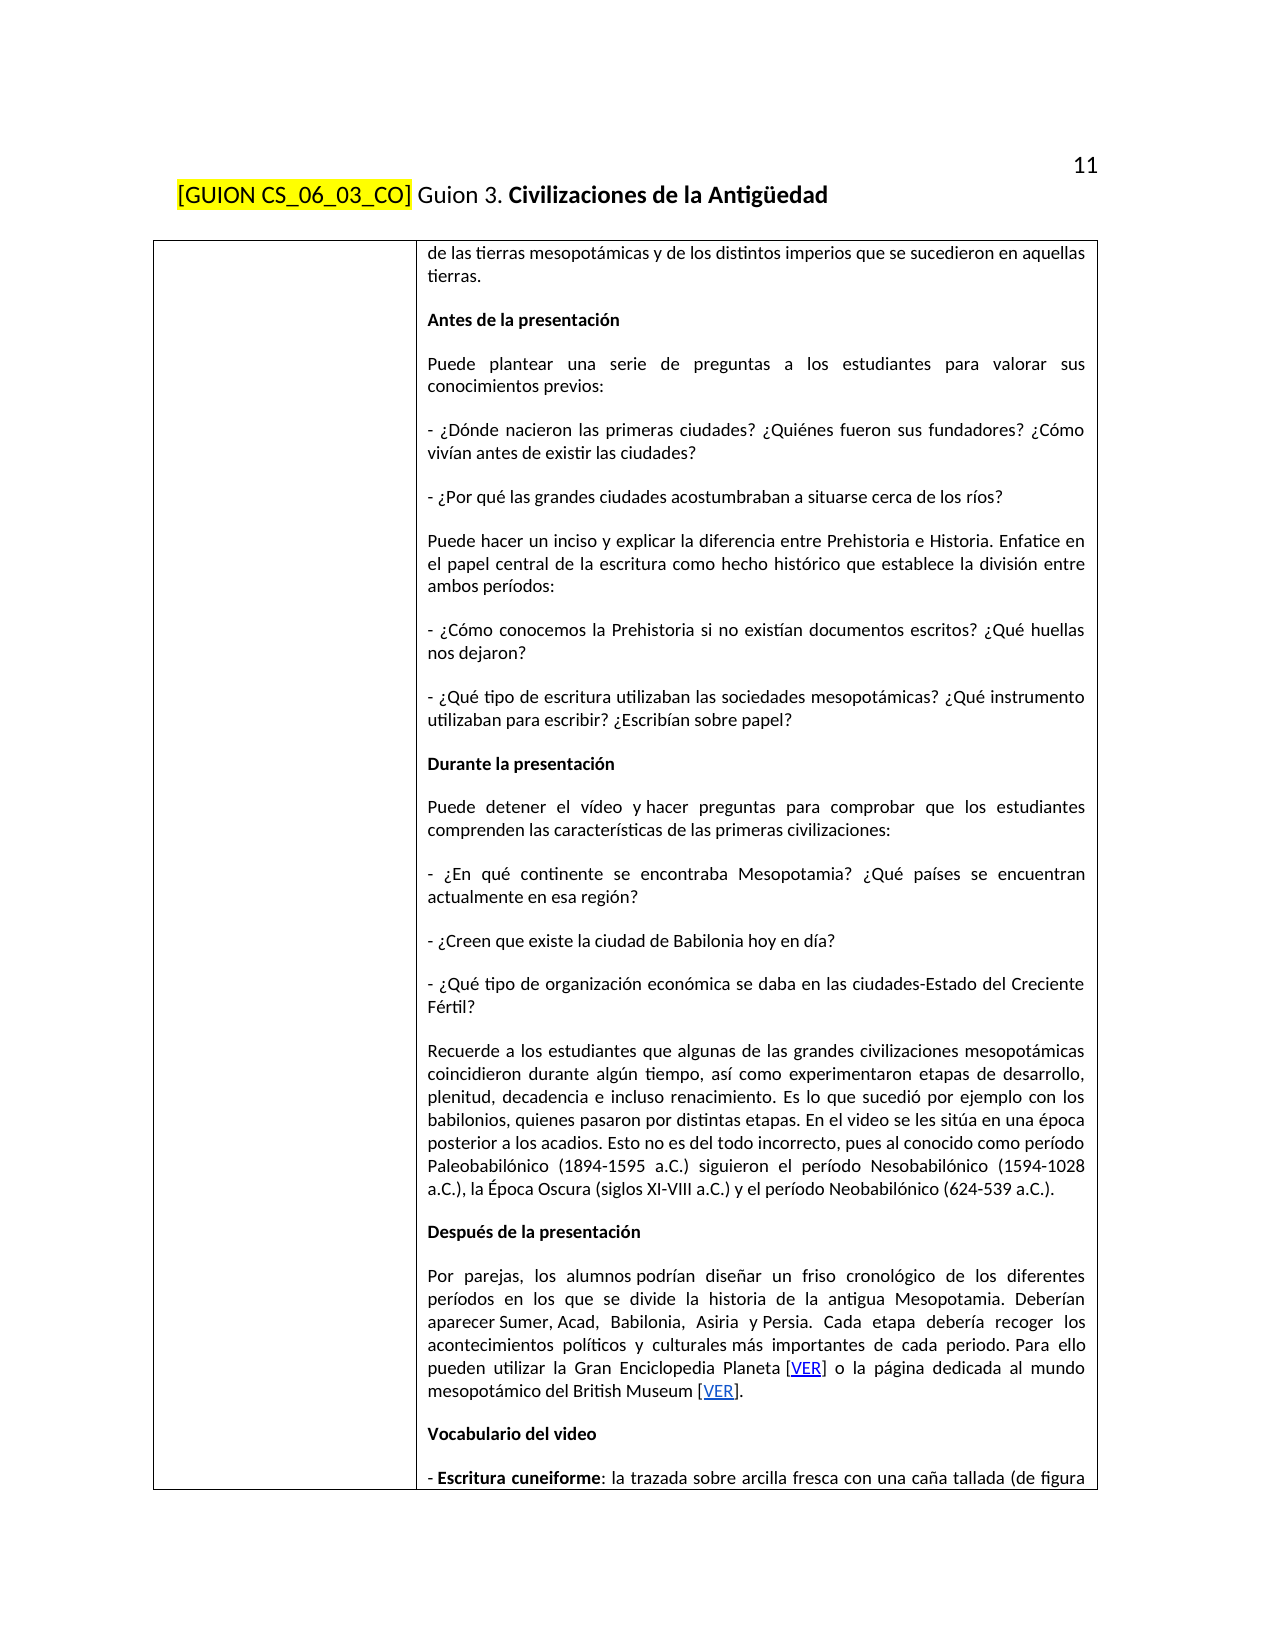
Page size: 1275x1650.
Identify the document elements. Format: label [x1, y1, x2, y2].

table_cell [154, 241, 416, 1489]
table_cell [417, 241, 1097, 1489]
